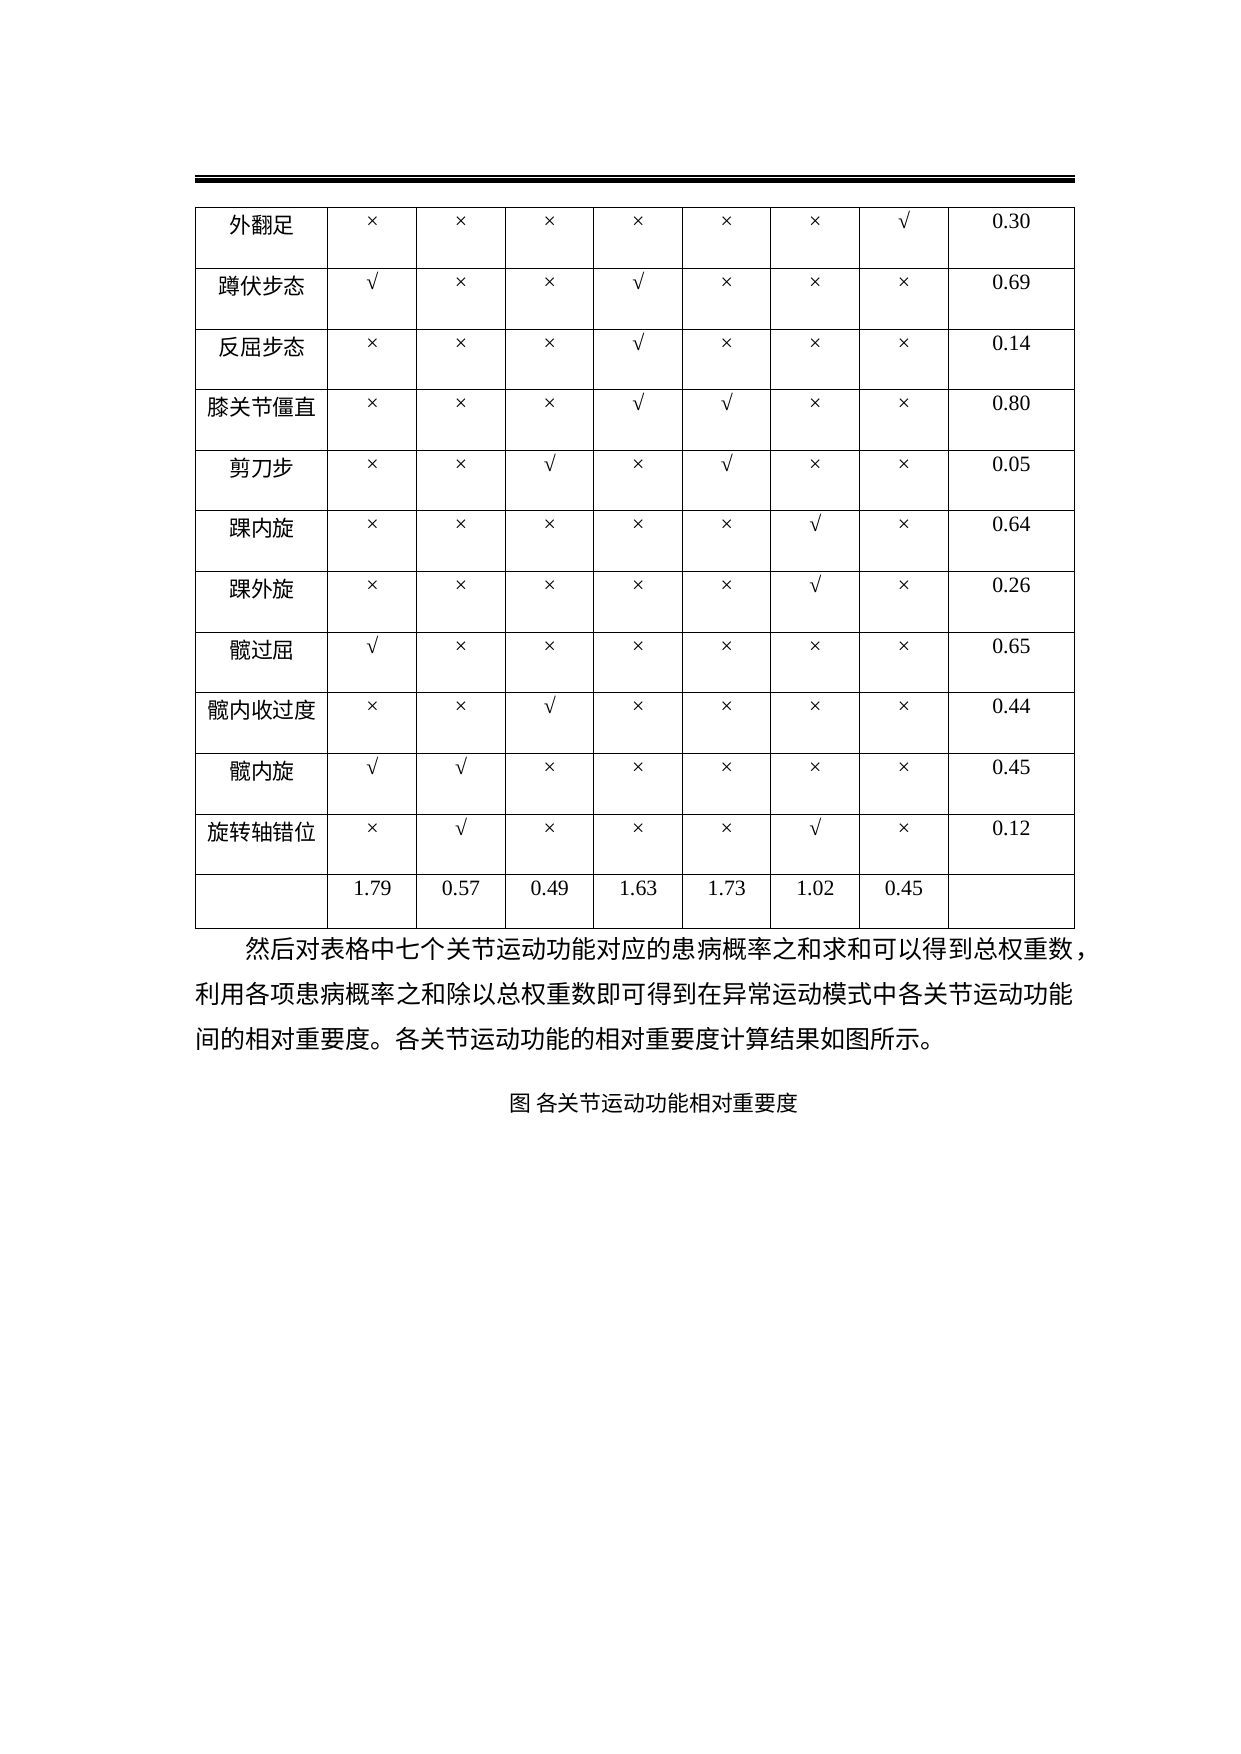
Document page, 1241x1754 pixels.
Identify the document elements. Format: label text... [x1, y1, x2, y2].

table_cell × [506, 815, 593, 874]
table_cell × [860, 269, 948, 328]
table_cell 0.44 [949, 693, 1074, 753]
table_cell 剪刀步 [196, 451, 327, 510]
table_cell × [328, 330, 416, 389]
table_cell 膝关节僵直 [196, 390, 327, 450]
table_cell × [683, 572, 770, 632]
table_cell 0.57 [417, 875, 505, 928]
table_cell × [506, 511, 593, 571]
table_cell × [594, 754, 682, 813]
table_cell √ [417, 815, 505, 874]
table_cell × [860, 815, 948, 874]
table_cell 0.12 [949, 815, 1074, 874]
text 图 各关节运动功能相对重要度 [232, 1086, 1075, 1118]
table_cell × [328, 451, 416, 510]
table_cell 0.45 [949, 754, 1074, 813]
table_cell [949, 875, 1074, 928]
table_cell × [506, 633, 593, 692]
table_cell √ [683, 451, 770, 510]
table_cell 外翻足 [196, 208, 327, 268]
table_cell × [594, 815, 682, 874]
table_cell 反屈步态 [196, 330, 327, 389]
table_cell √ [328, 633, 416, 692]
table_cell × [594, 511, 682, 571]
table_cell 0.49 [506, 875, 593, 928]
table_cell 踝内旋 [196, 511, 327, 571]
table_cell √ [860, 208, 948, 268]
table_cell × [771, 269, 859, 328]
table_cell × [860, 390, 948, 450]
table_cell √ [771, 511, 859, 571]
table_cell √ [328, 269, 416, 328]
table_cell √ [506, 451, 593, 510]
table_cell 0.69 [949, 269, 1074, 328]
table_cell × [328, 390, 416, 450]
table_cell 0.45 [860, 875, 948, 928]
table_cell × [771, 330, 859, 389]
table_cell × [771, 754, 859, 813]
table_cell 0.14 [949, 330, 1074, 389]
table_cell × [506, 572, 593, 632]
table_cell × [860, 754, 948, 813]
table_cell √ [594, 330, 682, 389]
table_cell × [506, 754, 593, 813]
table_cell × [771, 693, 859, 753]
table_cell 髋内旋 [196, 754, 327, 813]
table_cell × [417, 633, 505, 692]
table_cell √ [594, 390, 682, 450]
table_cell × [328, 815, 416, 874]
table_cell × [860, 572, 948, 632]
table_cell × [417, 208, 505, 268]
table_cell 髋过屈 [196, 633, 327, 692]
table_cell × [506, 208, 593, 268]
table_cell 0.65 [949, 633, 1074, 692]
table_cell × [417, 390, 505, 450]
table_cell [196, 875, 327, 928]
table_cell × [771, 390, 859, 450]
table_cell × [328, 693, 416, 753]
table_cell 髋内收过度 [196, 693, 327, 753]
table_cell 0.26 [949, 572, 1074, 632]
table_cell √ [328, 754, 416, 813]
table_cell √ [417, 754, 505, 813]
table_cell × [594, 572, 682, 632]
table_cell × [417, 269, 505, 328]
table_cell × [860, 693, 948, 753]
table_cell × [594, 208, 682, 268]
table_cell 旋转轴错位 [196, 815, 327, 874]
table_cell √ [594, 269, 682, 328]
table_cell × [860, 451, 948, 510]
table_cell × [417, 572, 505, 632]
table_cell √ [771, 572, 859, 632]
table_cell 0.05 [949, 451, 1074, 510]
table_cell × [683, 511, 770, 571]
table_cell × [328, 511, 416, 571]
table_cell 0.80 [949, 390, 1074, 450]
table_cell × [417, 451, 505, 510]
text 然后对表格中七个关节运动功能对应的患病概率之和求和可以得到总权重数，利用各项患病概率之和除以总权重数即可得到在异常运动模式中各关节运动功能间的相对重要度。各关节运动功能的相对重要度计算结果如图所示。 [195, 929, 1075, 1056]
table_cell × [860, 330, 948, 389]
table_cell 1.79 [328, 875, 416, 928]
table_cell 0.30 [949, 208, 1074, 268]
table_cell × [683, 815, 770, 874]
table_cell × [594, 451, 682, 510]
table_cell √ [683, 390, 770, 450]
table_cell × [771, 451, 859, 510]
table_cell × [594, 693, 682, 753]
table_cell × [683, 693, 770, 753]
table_cell × [594, 633, 682, 692]
table_cell √ [771, 815, 859, 874]
table_cell 1.73 [683, 875, 770, 928]
table_cell 1.63 [594, 875, 682, 928]
table_cell × [771, 633, 859, 692]
table_cell × [506, 390, 593, 450]
table_cell × [683, 330, 770, 389]
table_cell × [683, 754, 770, 813]
table_cell × [771, 208, 859, 268]
table_cell × [683, 633, 770, 692]
table_cell × [417, 693, 505, 753]
table_cell √ [506, 693, 593, 753]
table_cell 踝外旋 [196, 572, 327, 632]
table_cell 1.02 [771, 875, 859, 928]
table_cell × [417, 511, 505, 571]
table_cell 0.64 [949, 511, 1074, 571]
table_cell × [417, 330, 505, 389]
table_cell × [506, 330, 593, 389]
table_cell 蹲伏步态 [196, 269, 327, 328]
table_cell × [860, 633, 948, 692]
table_cell × [328, 572, 416, 632]
table_cell × [683, 269, 770, 328]
table_cell × [683, 208, 770, 268]
table_cell × [860, 511, 948, 571]
table_cell × [328, 208, 416, 268]
table_cell × [506, 269, 593, 328]
